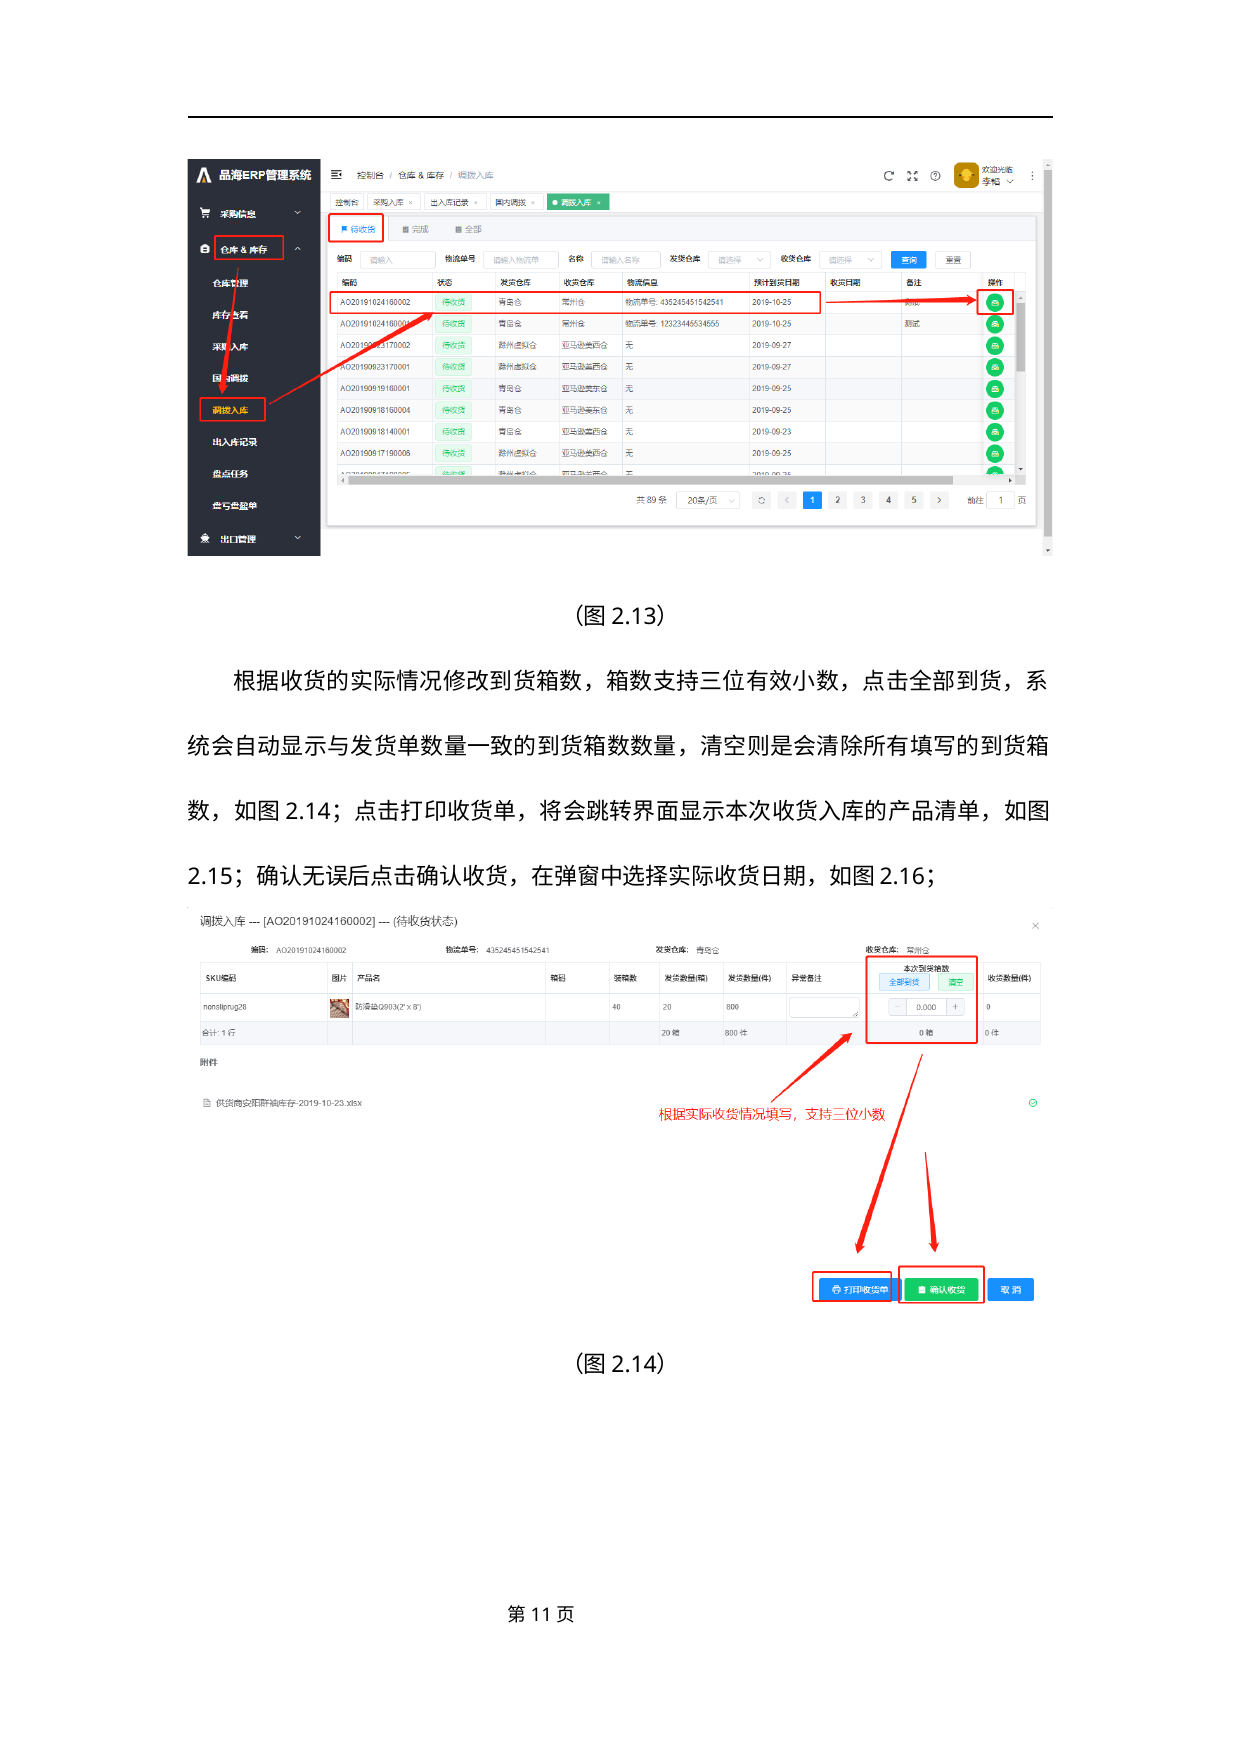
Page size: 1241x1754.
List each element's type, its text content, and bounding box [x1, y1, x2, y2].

text 根据收货的实际情况修改到货箱数，箱数支持三位有效小数，点击全部到货，系统会自动显示与发货单数量一致的到货箱数数量，清空则是会清除所有填写的到货箱数，如图2.14；点击打印收货单，将会跳转界面显示本次收货入库的产品清单，如图2.15；确认无误后点击确认收货，在弹窗中选择实际收货日期，如图2.16； [187, 647, 1053, 907]
picture [187, 159, 1053, 556]
text （图2.14） [187, 1330, 1053, 1395]
text （图2.13） [187, 582, 1053, 647]
picture [187, 907, 1053, 1304]
